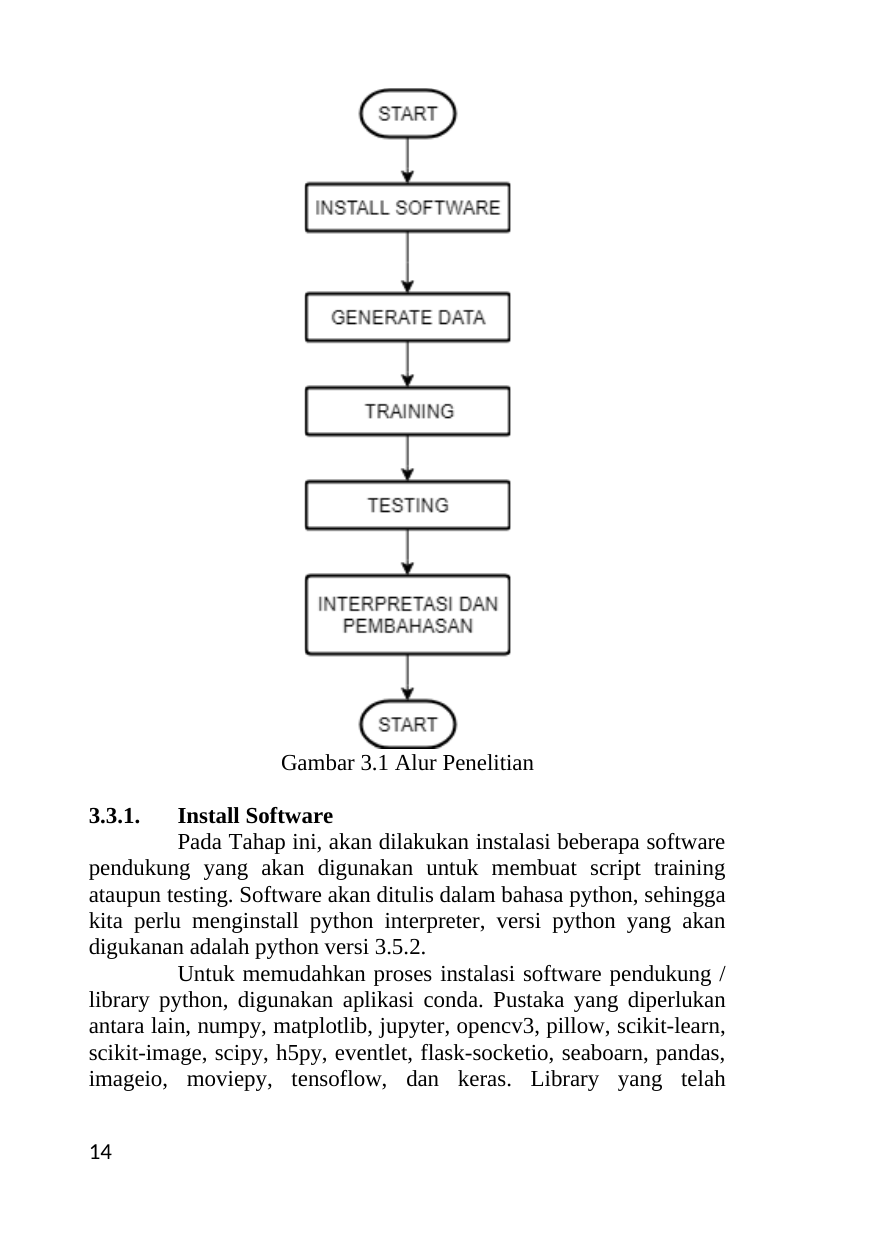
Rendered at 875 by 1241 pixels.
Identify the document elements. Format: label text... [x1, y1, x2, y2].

text Pada Tahap ini, akan dilakukan instalasi beberapa software pendukung yang akan digunakan untuk membuat script training ataupun testing. Software akan ditulis dalam bahasa python, sehingga kita perlu menginstall python interpreter, versi python yang akan digukanan adalah python versi 3.5.2. [88, 828, 726, 960]
picture [304, 88, 511, 749]
text Gambar 3.1 Alur Penelitian [88, 749, 726, 775]
text Install Software [88, 802, 726, 828]
